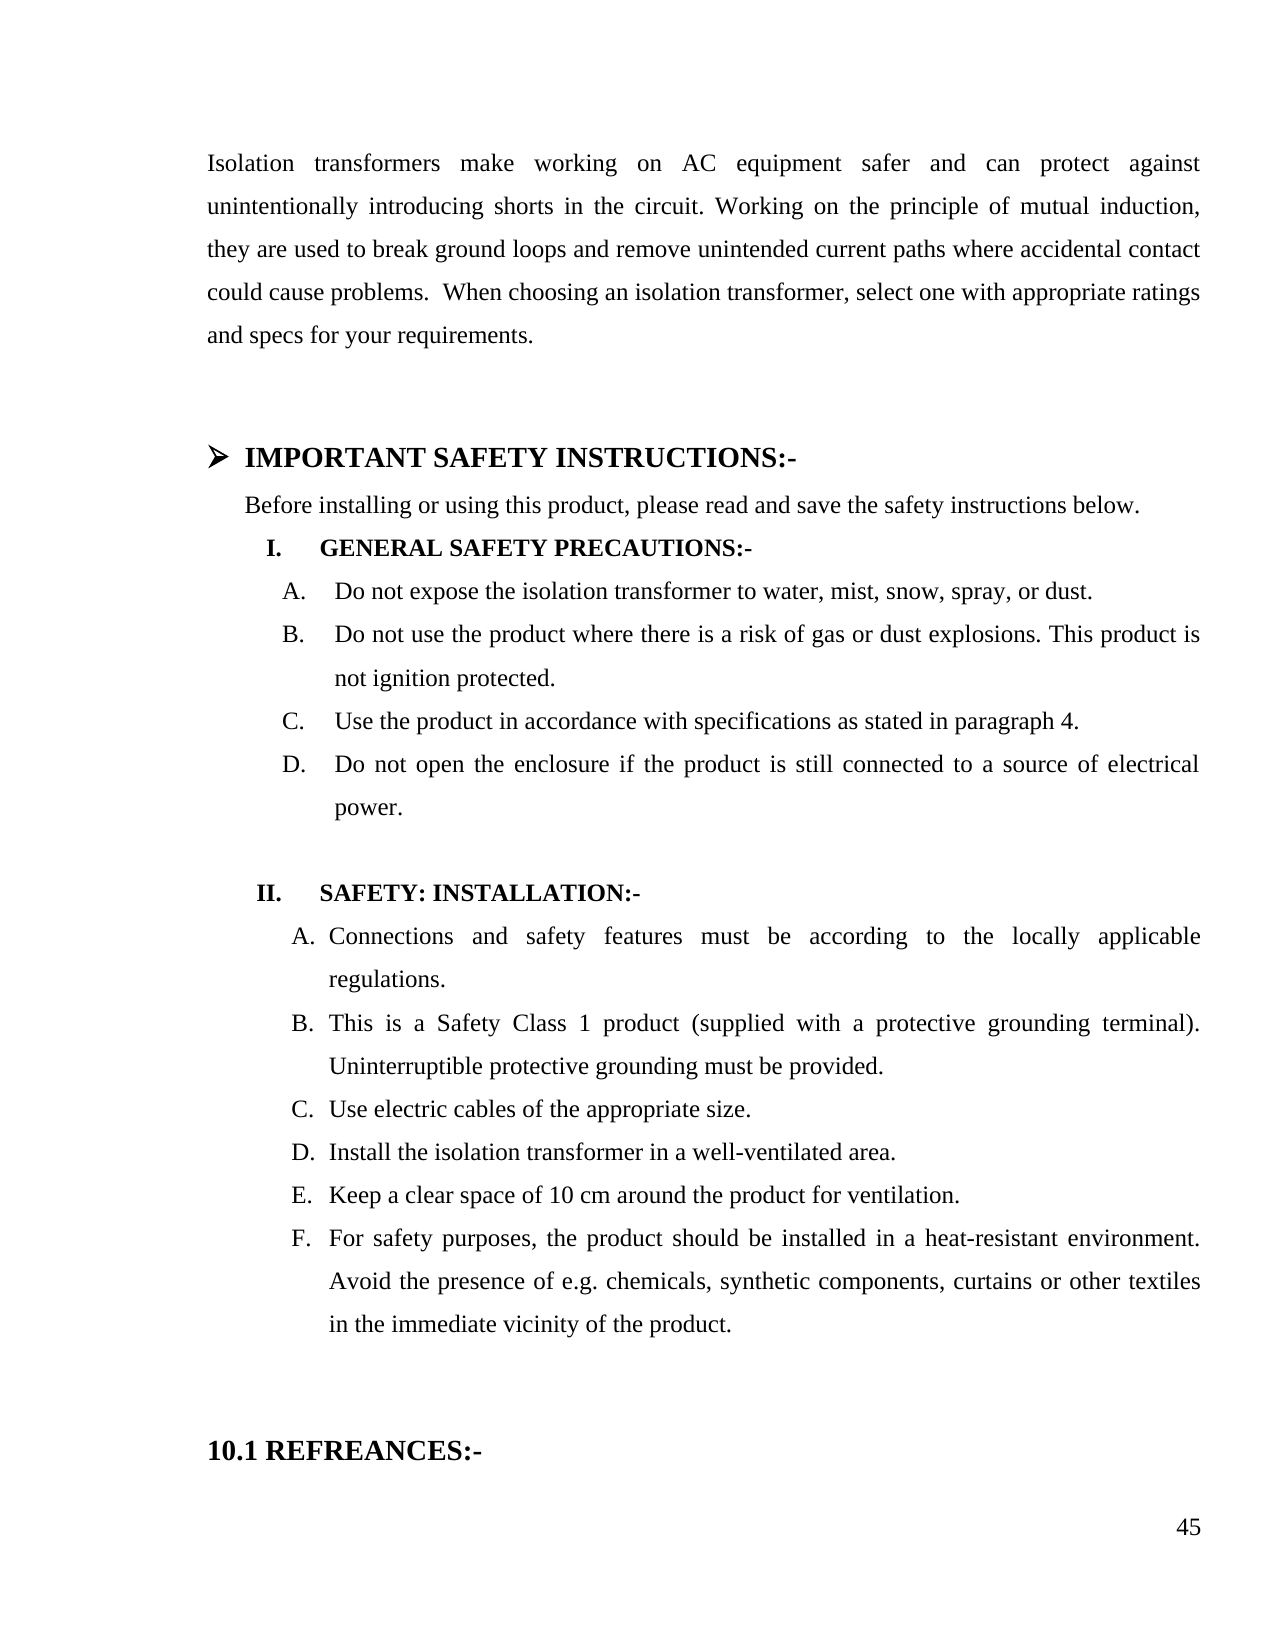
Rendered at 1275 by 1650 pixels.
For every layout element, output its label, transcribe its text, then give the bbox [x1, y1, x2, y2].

list Do not open the enclosure if the product is still connected to a source of electrical power. [282, 749, 1201, 821]
list Before installing or using this product, please read and save the safety instructions below. [244, 490, 1201, 519]
list Do not expose the isolation transformer to water, mist, snow, spray, or dust. [282, 576, 1201, 605]
list For safety purposes, the product should be installed in a heat-resistant environment. Avoid the presence of e.g. chemicals, synthetic components, curtains or other textiles in the immediate vicinity of the product. [291, 1223, 1201, 1338]
text Isolation transformers make working on AC equipment safer and can protect against unintentionally introducing shorts in the circuit. Working on the principle of mutual induction, they are used to break ground loops and remove unintended current paths where accidental contact could cause problems. When choosing an isolation transformer, select one with appropriate ratings and specs for your requirements. [207, 148, 1201, 349]
list GENERAL SAFETY PRECAUTIONS:- [282, 533, 1201, 562]
list This is a Safety Class 1 product (supplied with a protective grounding terminal). Uninterruptible protective grounding must be provided. [291, 1008, 1201, 1079]
list Install the isolation transformer in a well-ventilated area. [291, 1137, 1201, 1166]
text 10.1 REFREANCES:- [207, 1433, 1201, 1467]
list Keep a clear space of 10 cm around the product for ventilation. [291, 1180, 1201, 1209]
list SAFETY: INSTALLATION:- [282, 878, 1201, 907]
list Use the product in accordance with specifications as stated in paragraph 4. [282, 706, 1201, 734]
list Use electric cables of the appropriate size. [291, 1094, 1201, 1123]
list Do not use the product where there is a risk of gas or dust explosions. This product is not ignition protected. [282, 619, 1201, 691]
list Connections and safety features must be according to the locally applicable regulations. [291, 921, 1201, 993]
list IMPORTANT SAFETY INSTRUCTIONS:- [207, 440, 1201, 473]
